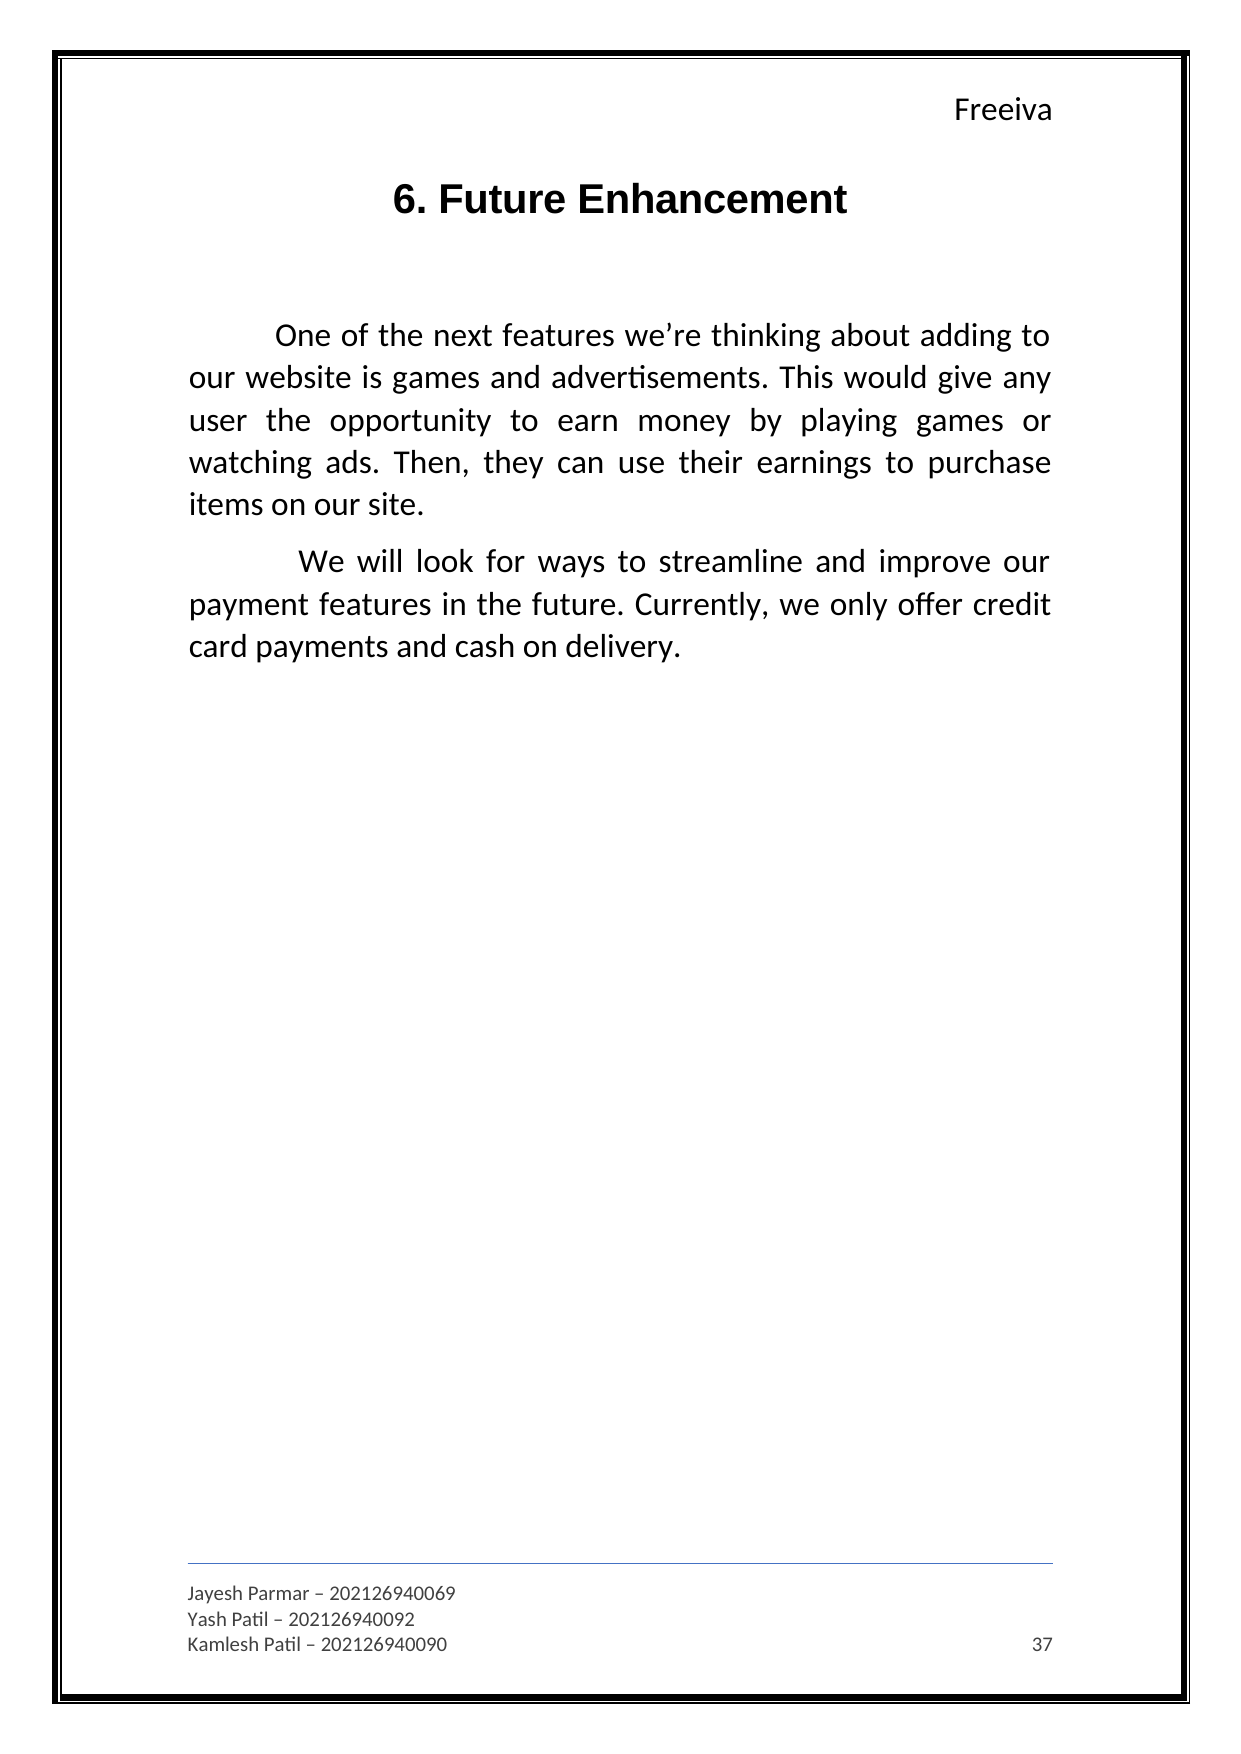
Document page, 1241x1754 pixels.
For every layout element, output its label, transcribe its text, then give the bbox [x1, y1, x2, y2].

text 6. Future Enhancement [187, 174, 1053, 222]
text We will look for ways to streamline and improve our payment features in the future. Currently, we only offer credit card payments and cash on delivery. [187, 540, 1053, 666]
text One of the next features we’re thinking about adding to our website is games and advertisements. This would give any user the opportunity to earn money by playing games or watching ads. Then, they can use their earnings to purchase items on our site. [187, 314, 1053, 524]
